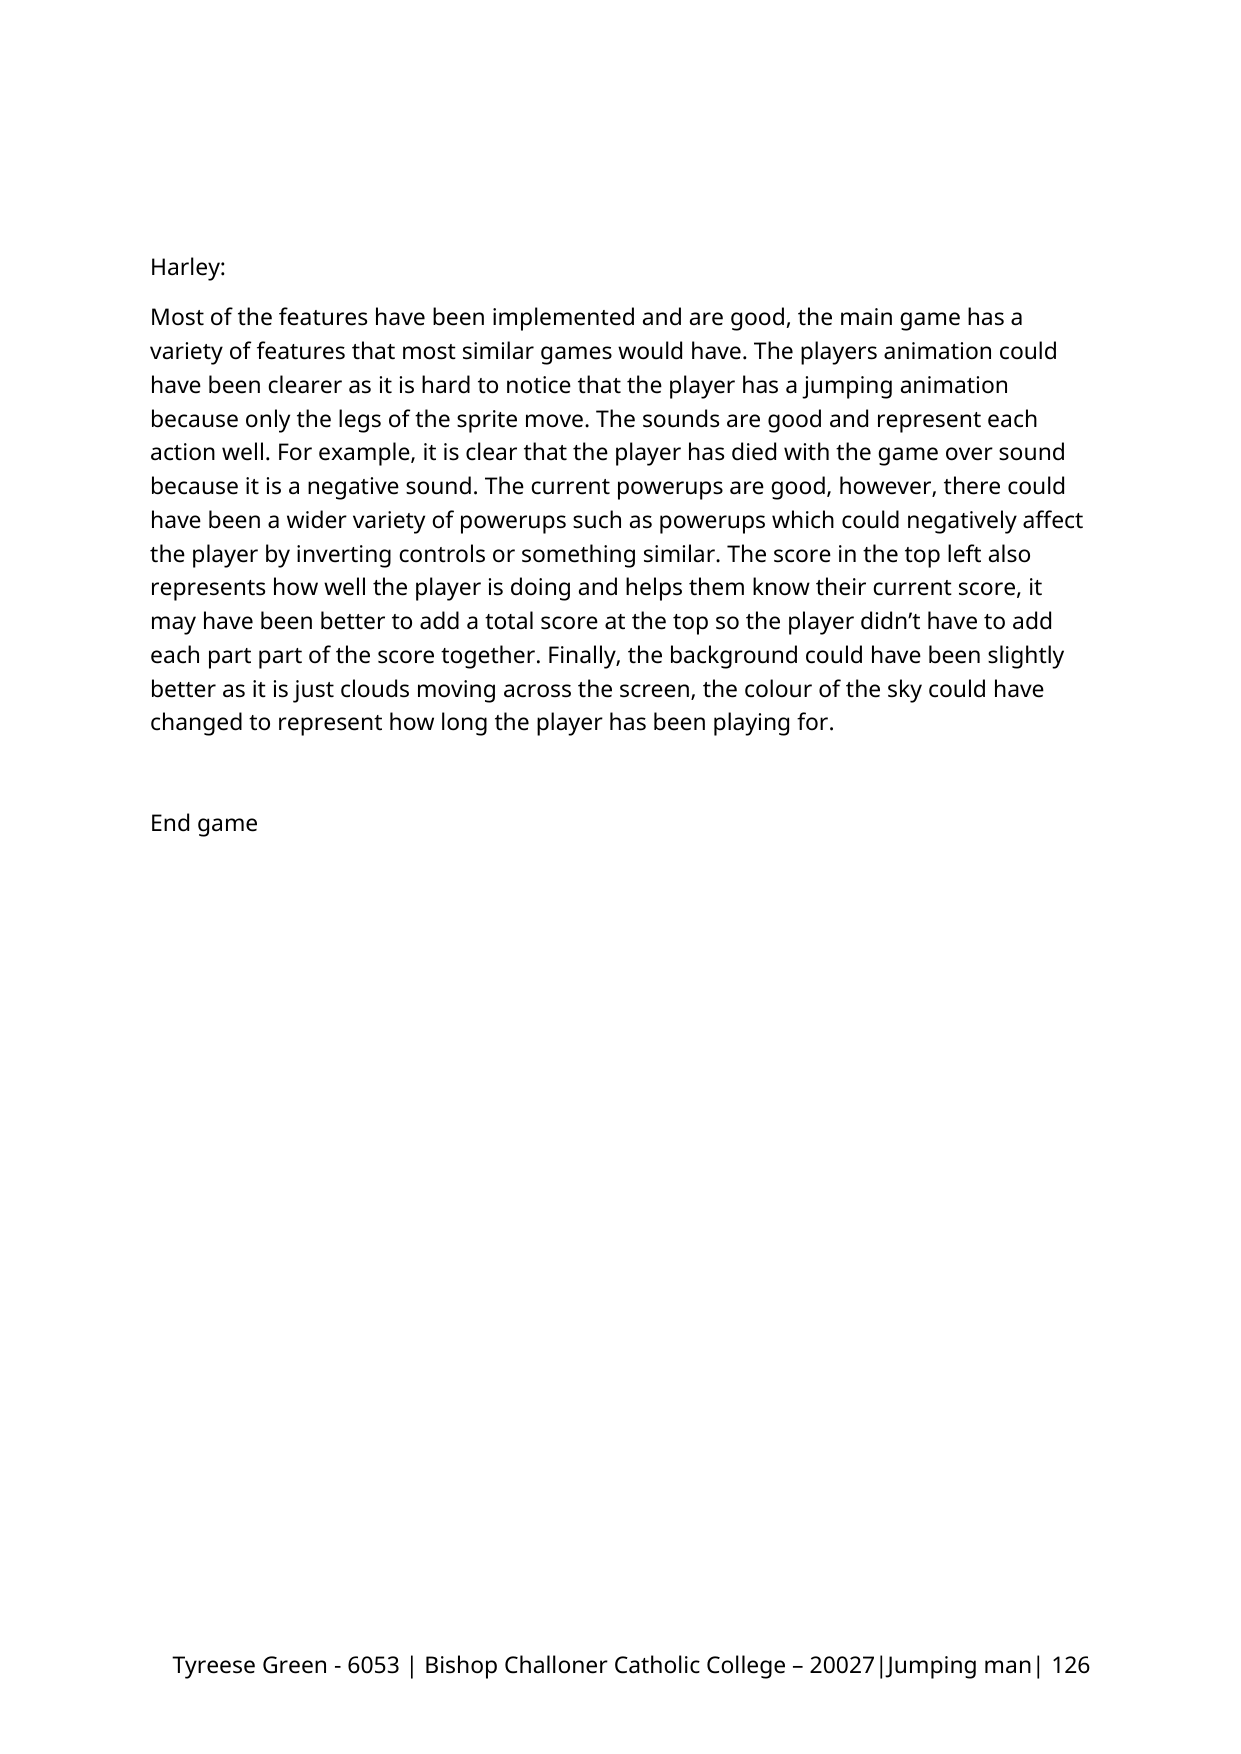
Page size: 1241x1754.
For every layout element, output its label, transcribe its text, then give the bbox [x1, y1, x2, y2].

text Harley: [150, 251, 1090, 282]
text Most of the features have been implemented and are good, the main game has a variety of features that most similar games would have. The players animation could have been clearer as it is hard to notice that the player has a jumping animation because only the legs of the sprite move. The sounds are good and represent each action well. For example, it is clear that the player has died with the game over sound because it is a negative sound. The current powerups are good, however, there could have been a wider variety of powerups such as powerups which could negatively affect the player by inverting controls or something similar. The score in the top left also represents how well the player is doing and helps them know their current score, it may have been better to add a total score at the top so the player didn’t have to add each part part of the score together. Finally, the background could have been slightly better as it is just clouds moving across the screen, the colour of the sky could have changed to represent how long the player has been playing for. [150, 301, 1090, 737]
text End game [150, 807, 1090, 838]
